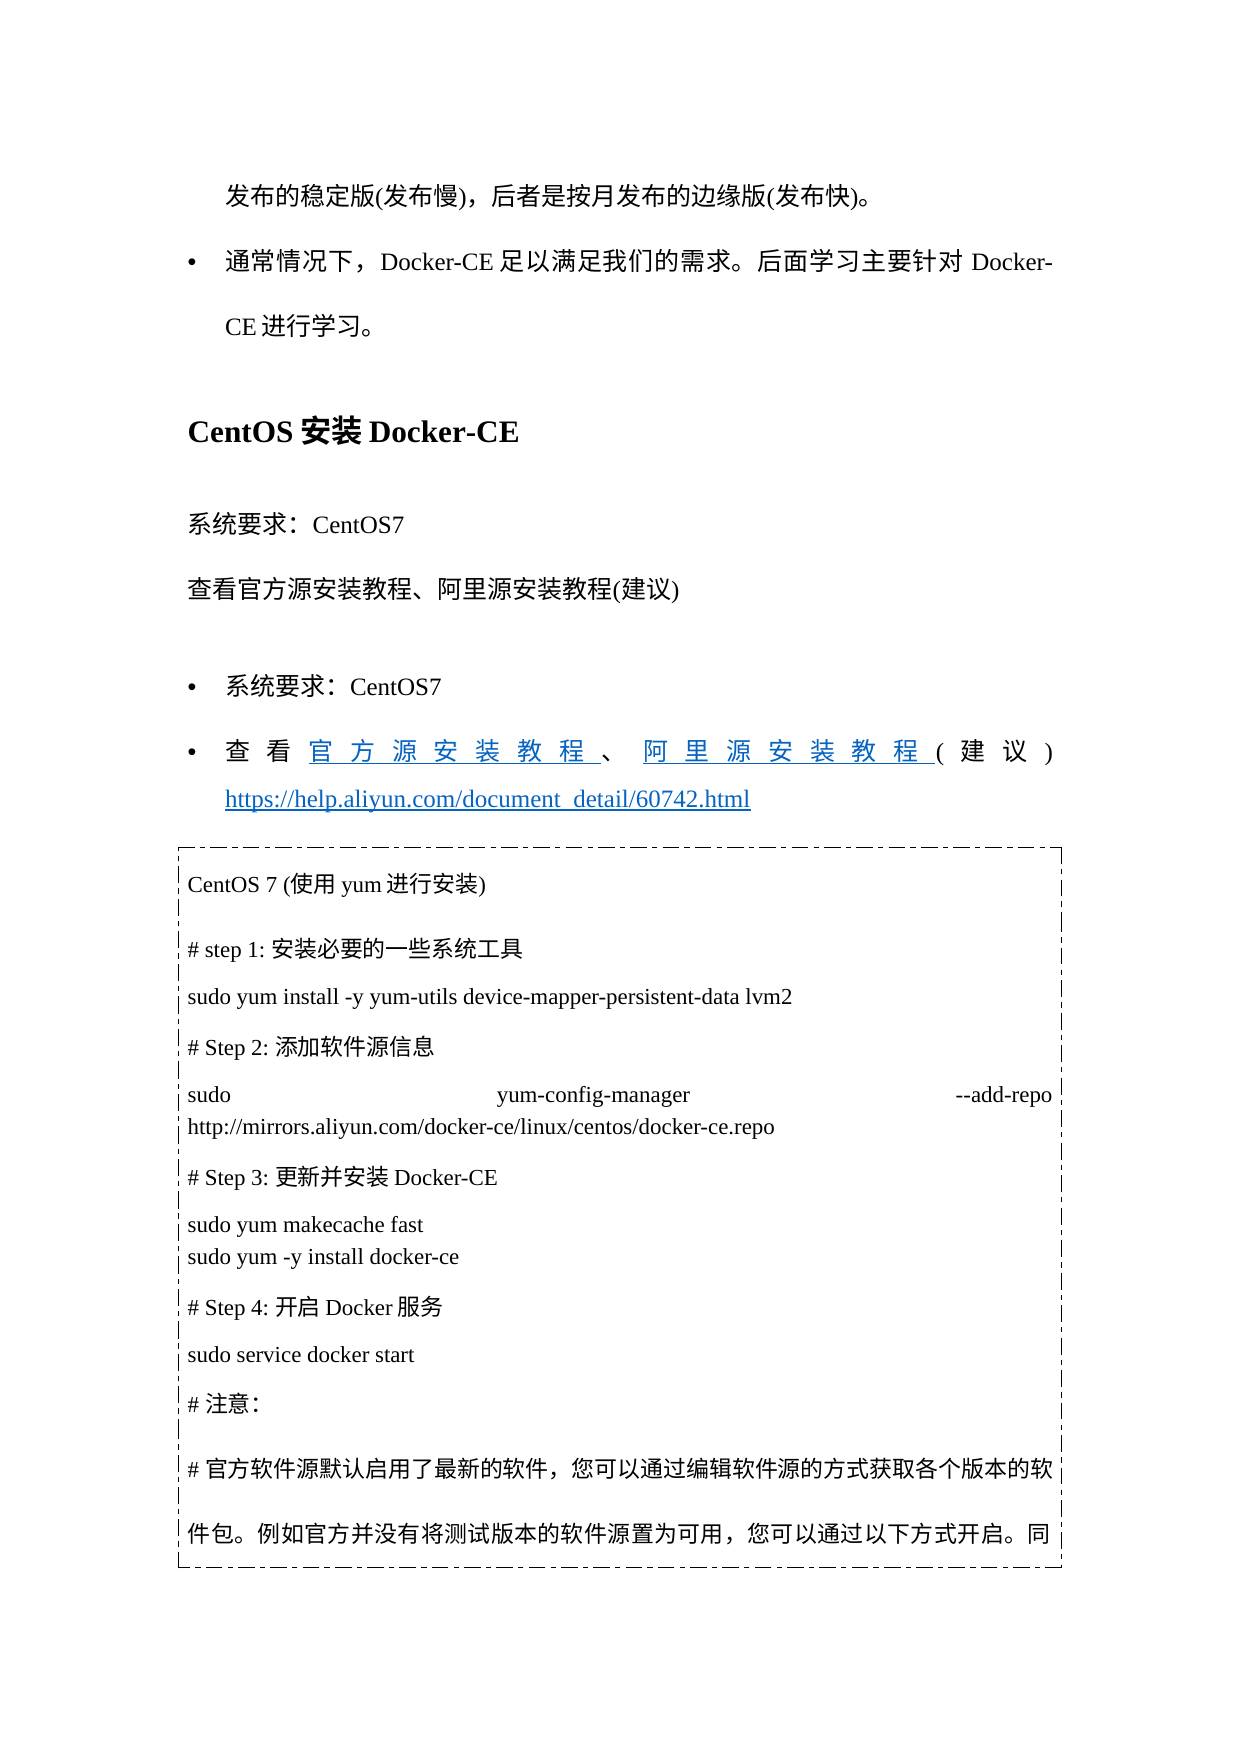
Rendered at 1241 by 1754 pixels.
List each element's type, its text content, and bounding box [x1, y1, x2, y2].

text sudo yum-config-manager --add-repo http://mirrors.aliyun.com/docker-ce/linux/centos/docker-ce.repo [187, 1078, 1053, 1143]
list 通常情况下，Docker-CE足以满足我们的需求。后面学习主要针对Docker-CE进行学习。 [187, 227, 1053, 357]
list 查看官方源安装教程、阿里源安装教程(建议) https://help.aliyun.com/document_detail/60742.html [187, 717, 1053, 815]
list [187, 162, 1053, 227]
text sudo yum -y install docker-ce [187, 1240, 1053, 1273]
text sudo yum install -y yum-utils device-mapper-persistent-data lvm2 [187, 980, 1053, 1013]
subtitle CentOS安装Docker-CE [187, 406, 1053, 451]
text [178, 1432, 1062, 1568]
text # Step 4: 开启Docker服务 [187, 1273, 1053, 1338]
text # Step 2: 添加软件源信息 [187, 1013, 1053, 1078]
text sudo yum makecache fast [187, 1208, 1053, 1240]
text # 注意： [187, 1370, 1053, 1432]
text 查看官方源安装教程、阿里源安装教程(建议) [187, 555, 1053, 620]
text sudo service docker start [187, 1338, 1053, 1370]
text # Step 3: 更新并安装Docker-CE [187, 1143, 1053, 1208]
text CentOS 7 (使用yum进行安装) [178, 847, 1062, 915]
list 系统要求：CentOS7 [187, 652, 1053, 717]
text 系统要求：CentOS7 [187, 490, 1053, 555]
text # step 1: 安装必要的一些系统工具 [187, 915, 1053, 980]
